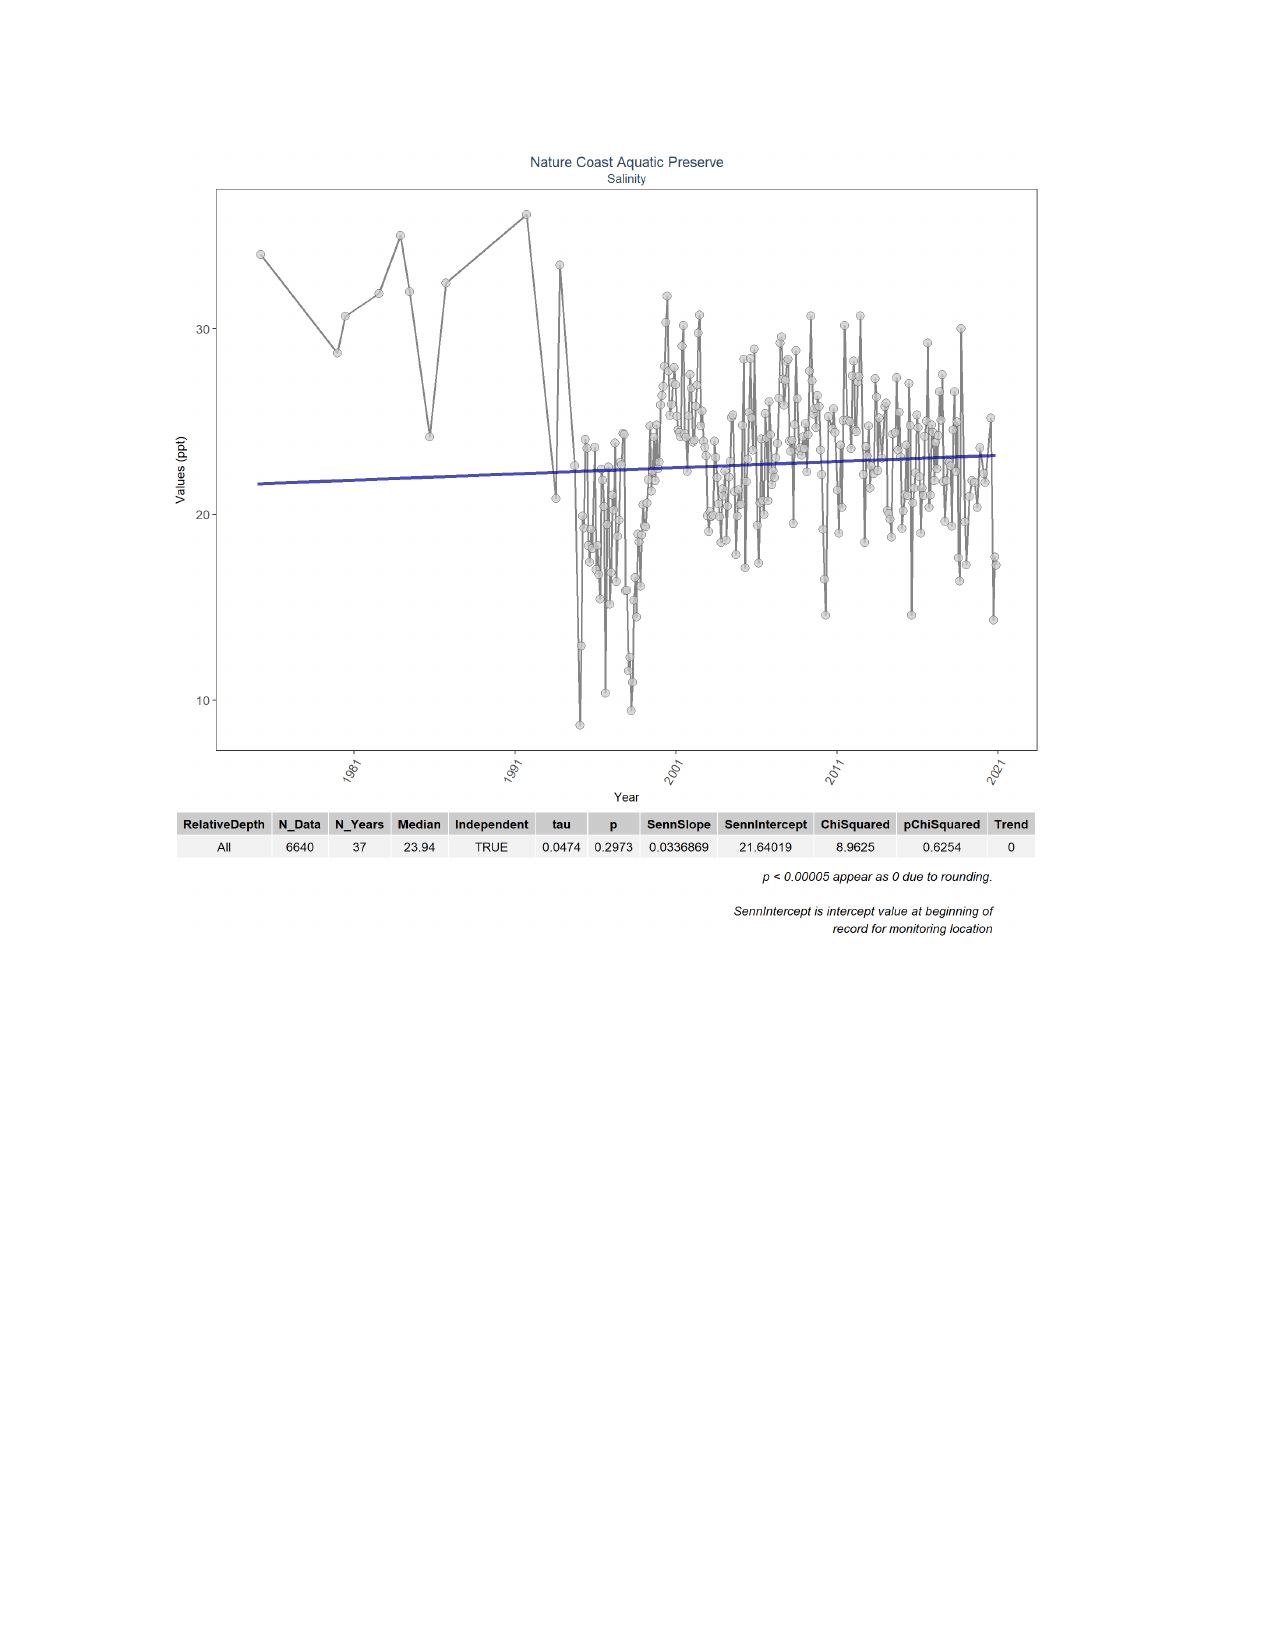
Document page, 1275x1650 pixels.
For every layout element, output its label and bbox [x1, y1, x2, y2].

picture [168, 150, 1044, 938]
